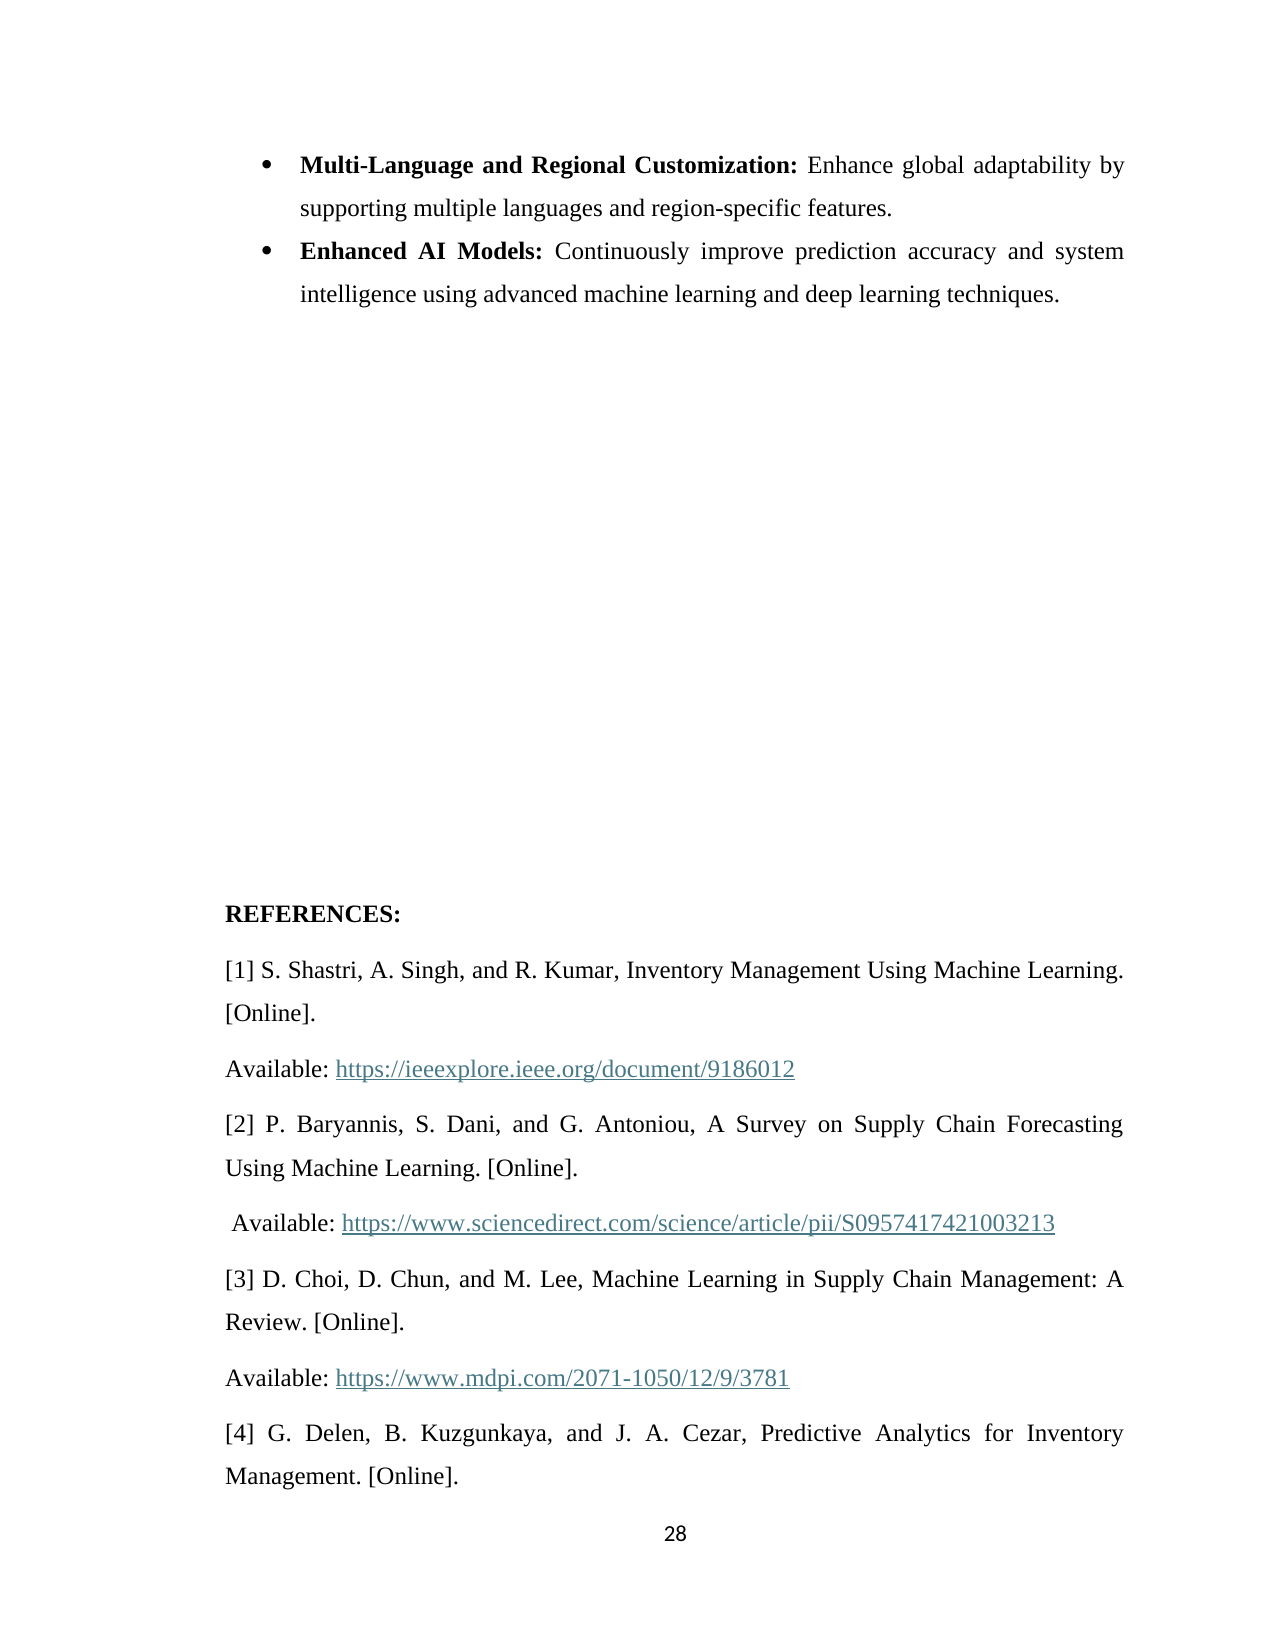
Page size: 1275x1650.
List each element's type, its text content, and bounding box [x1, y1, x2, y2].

text [3] D. Choi, D. Chun, and M. Lee, Machine Learning in Supply Chain Management: A Review. [Online]. [225, 1264, 1125, 1336]
text [4] G. Delen, B. Kuzgunkaya, and J. A. Cezar, Predictive Analytics for Inventory Management. [Online]. [225, 1418, 1125, 1490]
text REFERENCES: [225, 899, 1125, 928]
text [1] S. Shastri, A. Singh, and R. Kumar, Inventory Management Using Machine Learning. [Online]. [225, 955, 1125, 1027]
list Enhanced AI Models: Continuously improve prediction accuracy and system intelligence using advanced machine learning and deep learning techniques. [262, 236, 1125, 308]
list Multi-Language and Regional Customization: Enhance global adaptability by supporting multiple languages and region-specific features. [262, 150, 1125, 222]
text Available: https://www.sciencedirect.com/science/article/pii/S0957417421003213 [225, 1208, 1125, 1237]
text [2] P. Baryannis, S. Dani, and G. Antoniou, A Survey on Supply Chain Forecasting Using Machine Learning. [Online]. [225, 1109, 1125, 1181]
text Available: https://www.mdpi.com/2071-1050/12/9/3781 [225, 1363, 1125, 1391]
text Available: https://ieeexplore.ieee.org/document/9186012 [225, 1054, 1125, 1083]
